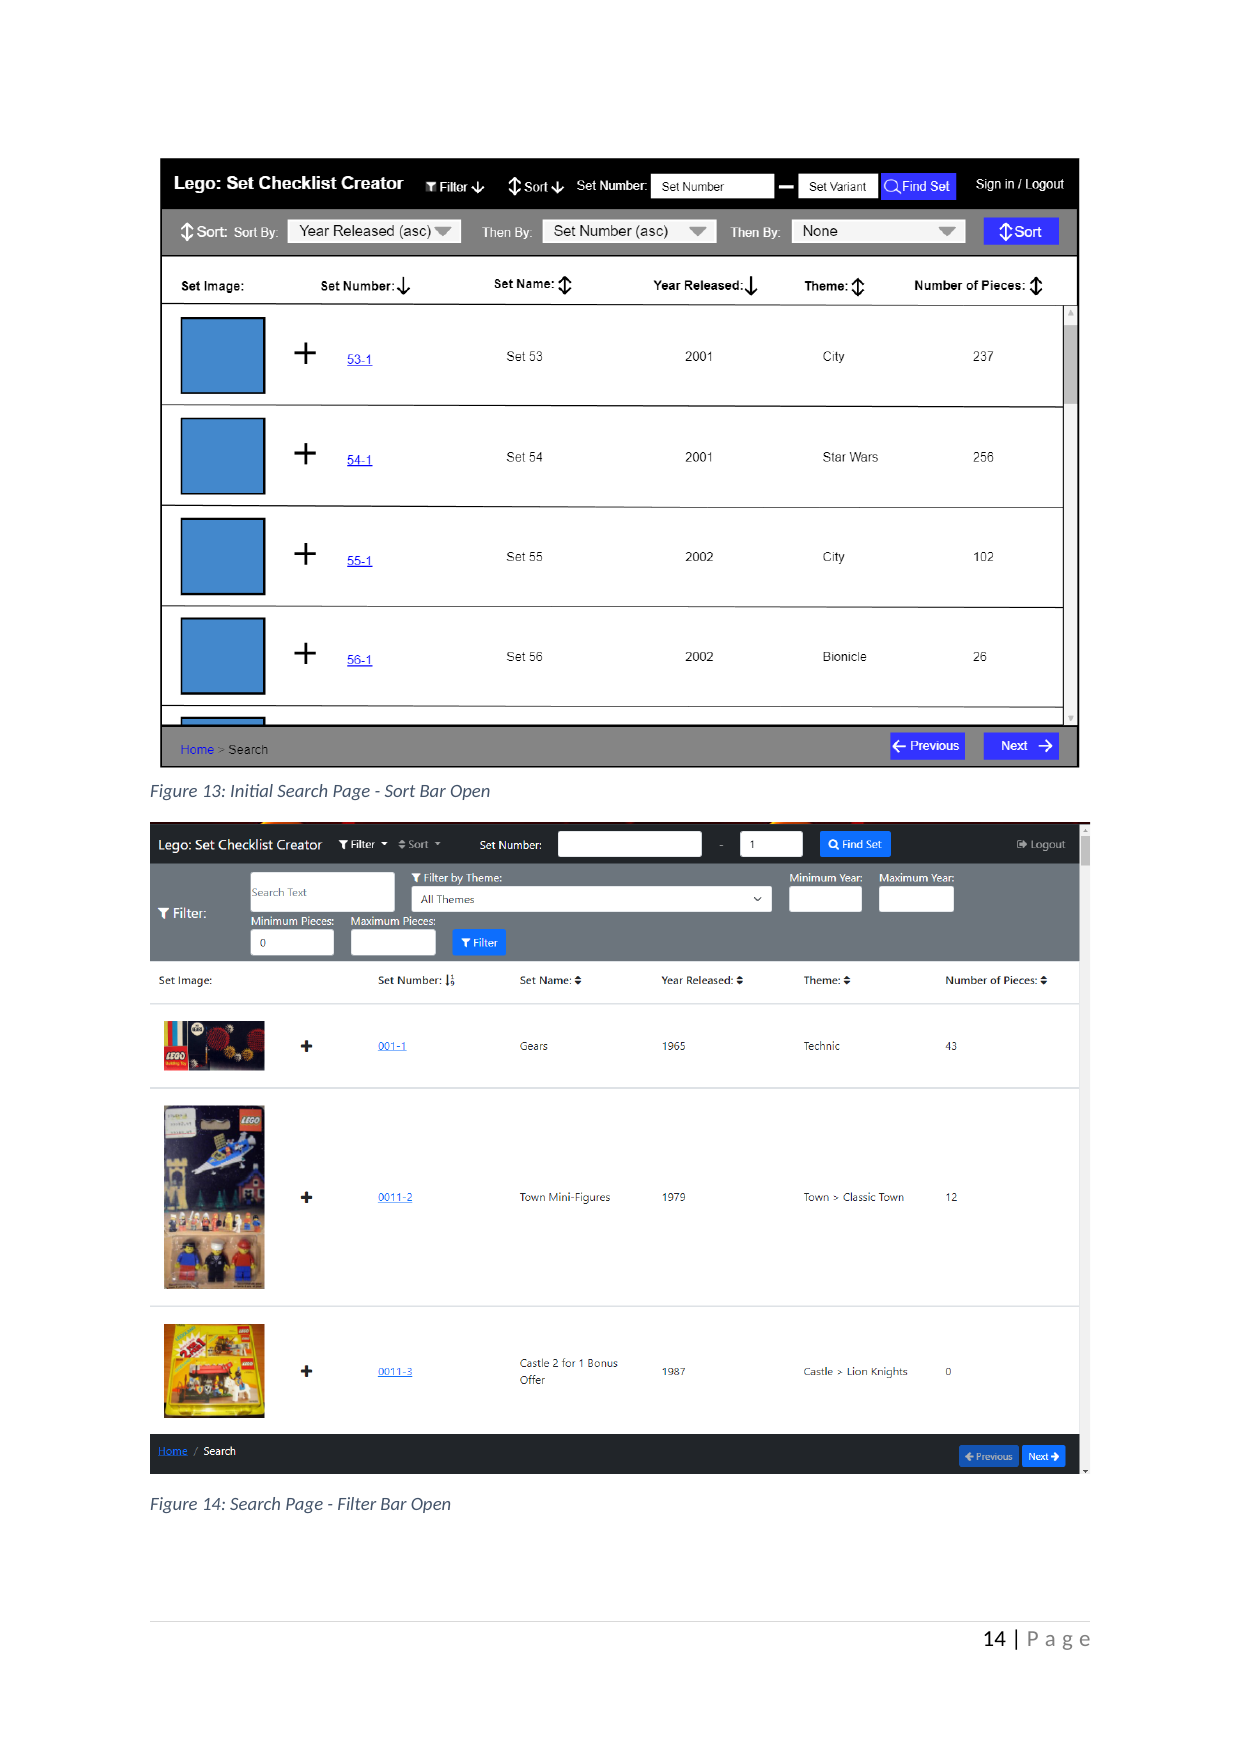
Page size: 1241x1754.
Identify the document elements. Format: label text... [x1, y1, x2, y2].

picture [150, 822, 1091, 1474]
text Figure 14: Search Page - Filter Bar Open [150, 1492, 1090, 1515]
text Figure 13: Initial Search Page - Sort Bar Open [150, 779, 1090, 802]
picture [150, 150, 1091, 777]
